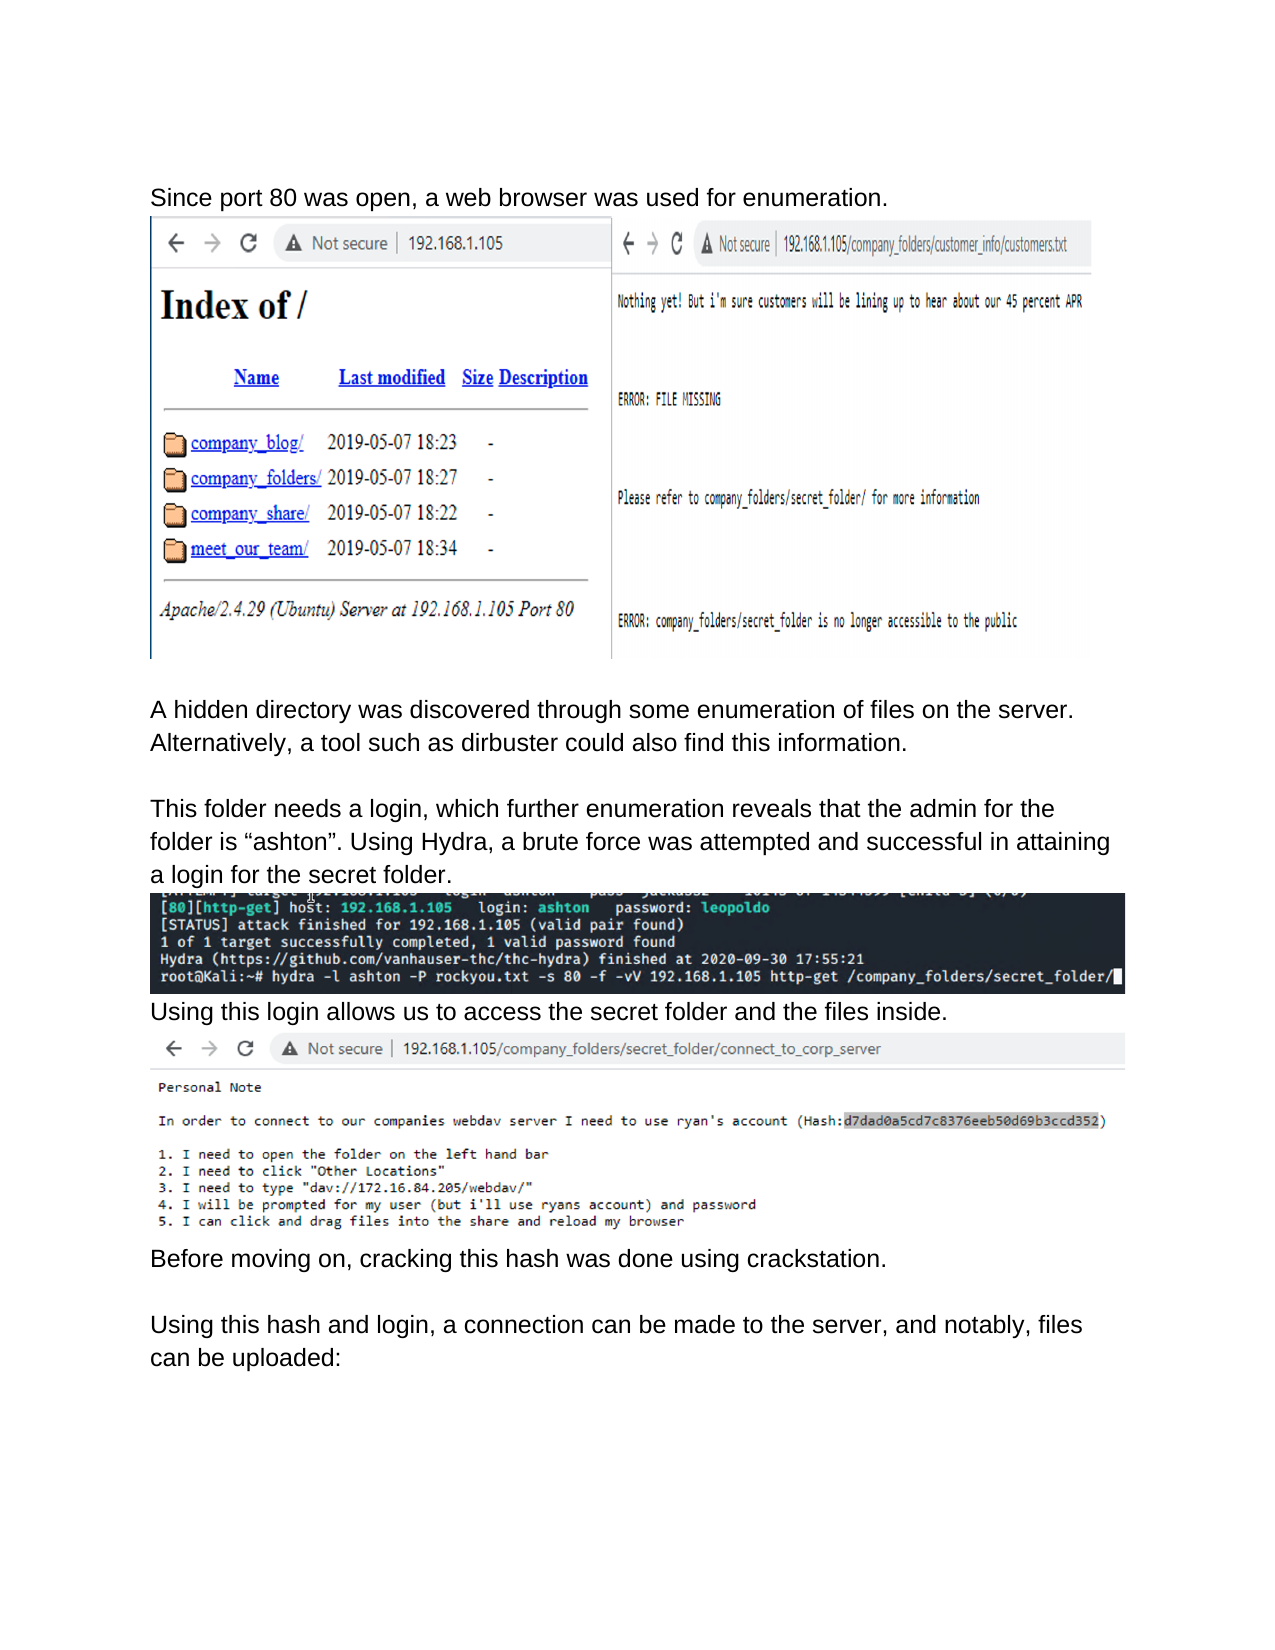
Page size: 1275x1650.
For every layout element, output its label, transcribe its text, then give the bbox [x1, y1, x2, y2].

text Using this hash and login, a connection can be made to the server, and notably, files can be uploaded: [150, 1310, 1125, 1372]
text This folder needs a login, which further enumeration reveals that the admin for the folder is “ashton”. Using Hydra, a brute force was attempted and successful in attaining a login for the secret folder. [150, 794, 1125, 889]
text Since port 80 was open, a web browser was used for enumeration. [150, 183, 1125, 212]
text Using this login allows us to access the secret folder and the files inside. [150, 997, 1125, 1026]
picture [150, 893, 1125, 994]
picture [150, 216, 1092, 659]
picture [150, 1030, 1125, 1241]
text Before moving on, cracking this hash was done using crackstation. [150, 1244, 1125, 1273]
text A hidden directory was discovered through some enumeration of files on the server. Alternatively, a tool such as dirbuster could also find this information. [150, 695, 1125, 757]
